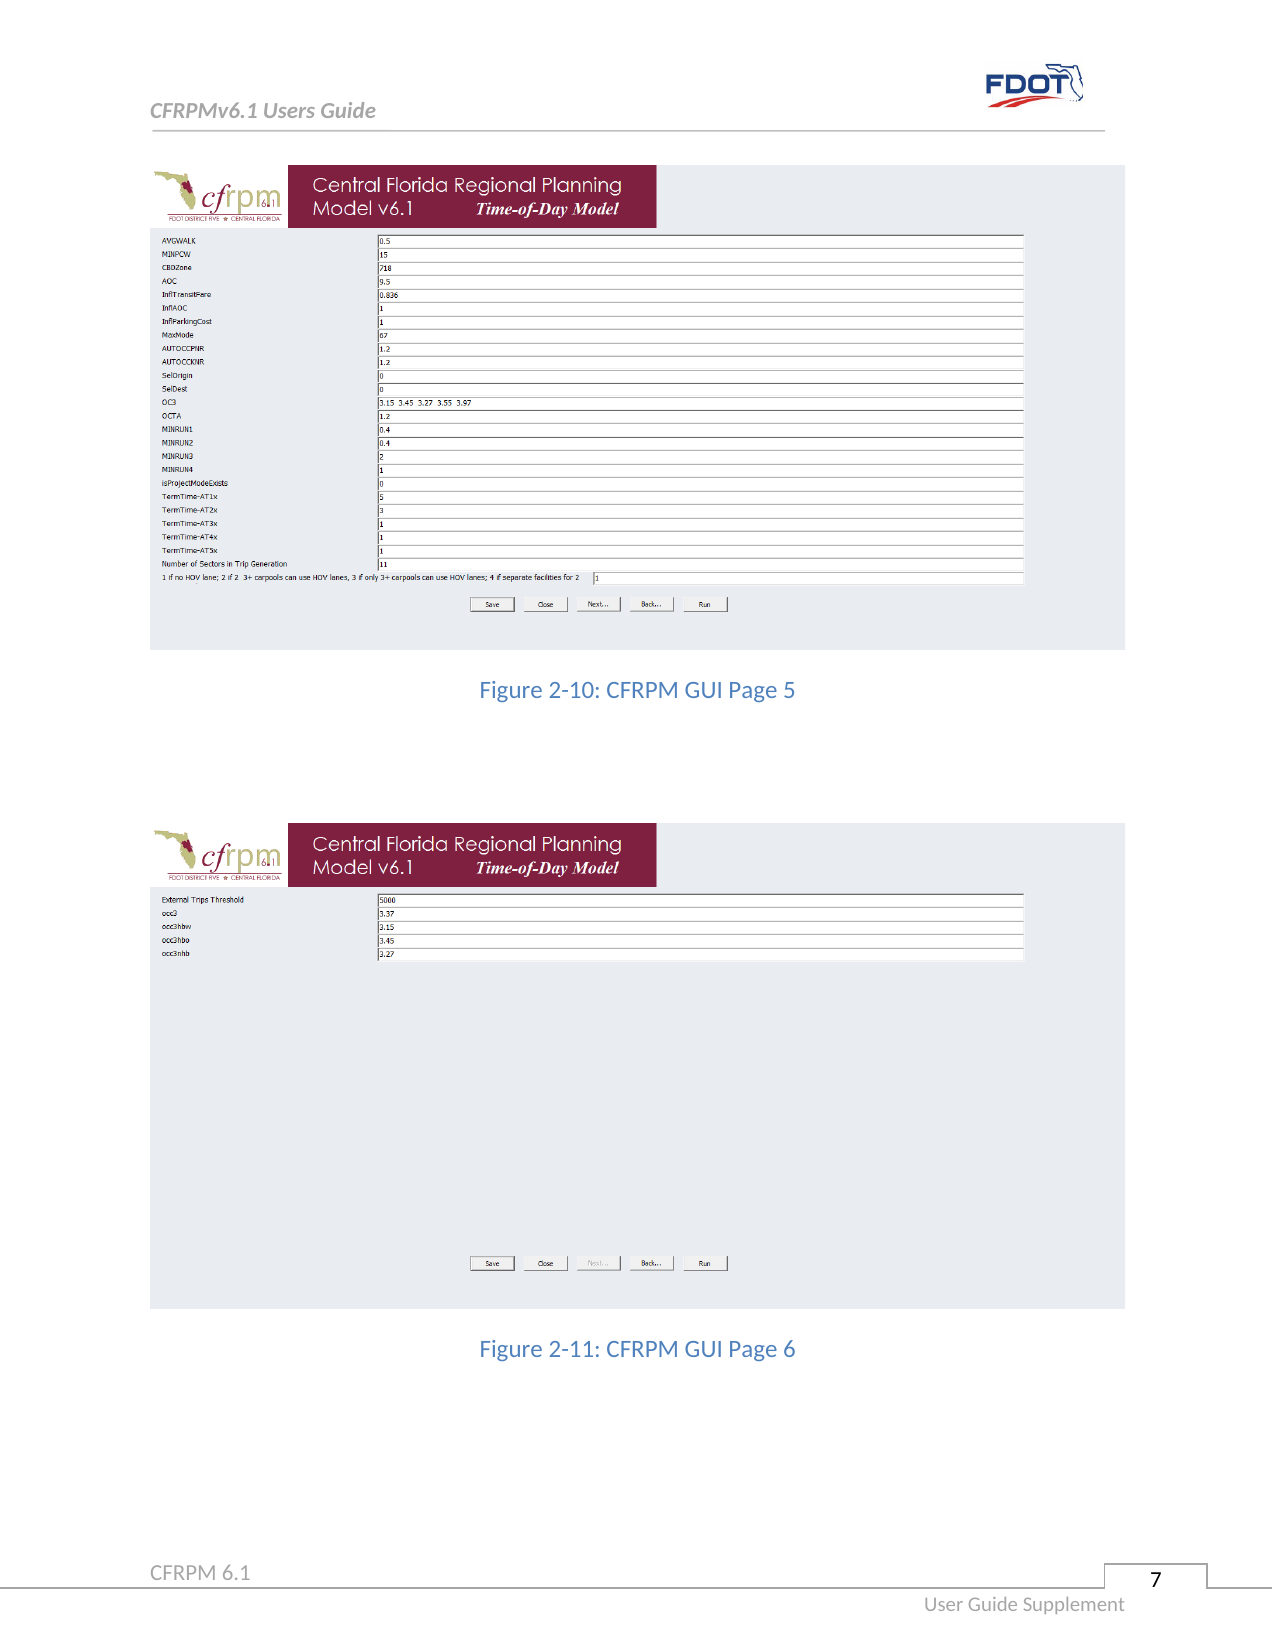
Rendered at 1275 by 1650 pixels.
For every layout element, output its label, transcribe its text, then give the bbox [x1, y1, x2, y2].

picture [982, 59, 1083, 107]
picture [150, 165, 1125, 650]
picture [150, 823, 1125, 1309]
